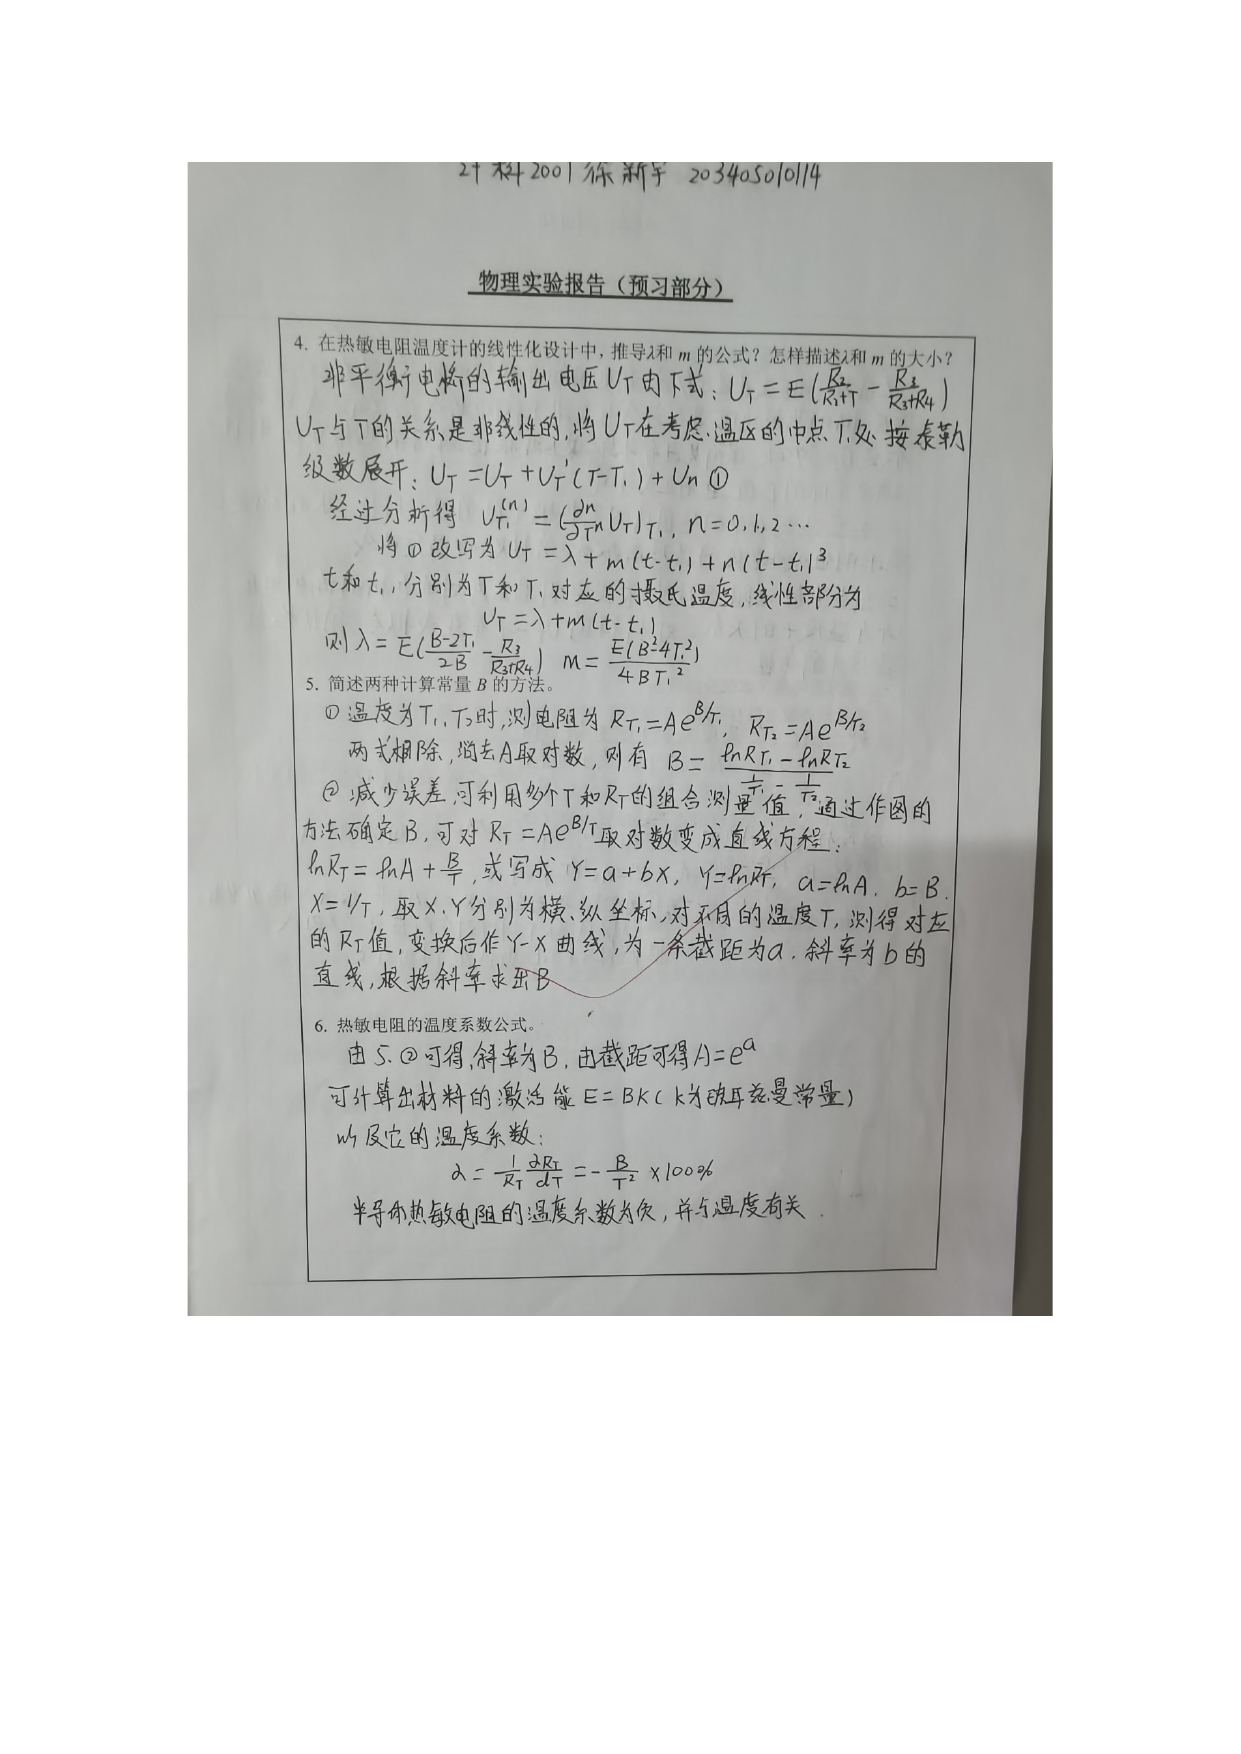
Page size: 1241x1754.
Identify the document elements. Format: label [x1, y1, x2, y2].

picture [187, 162, 1053, 1316]
